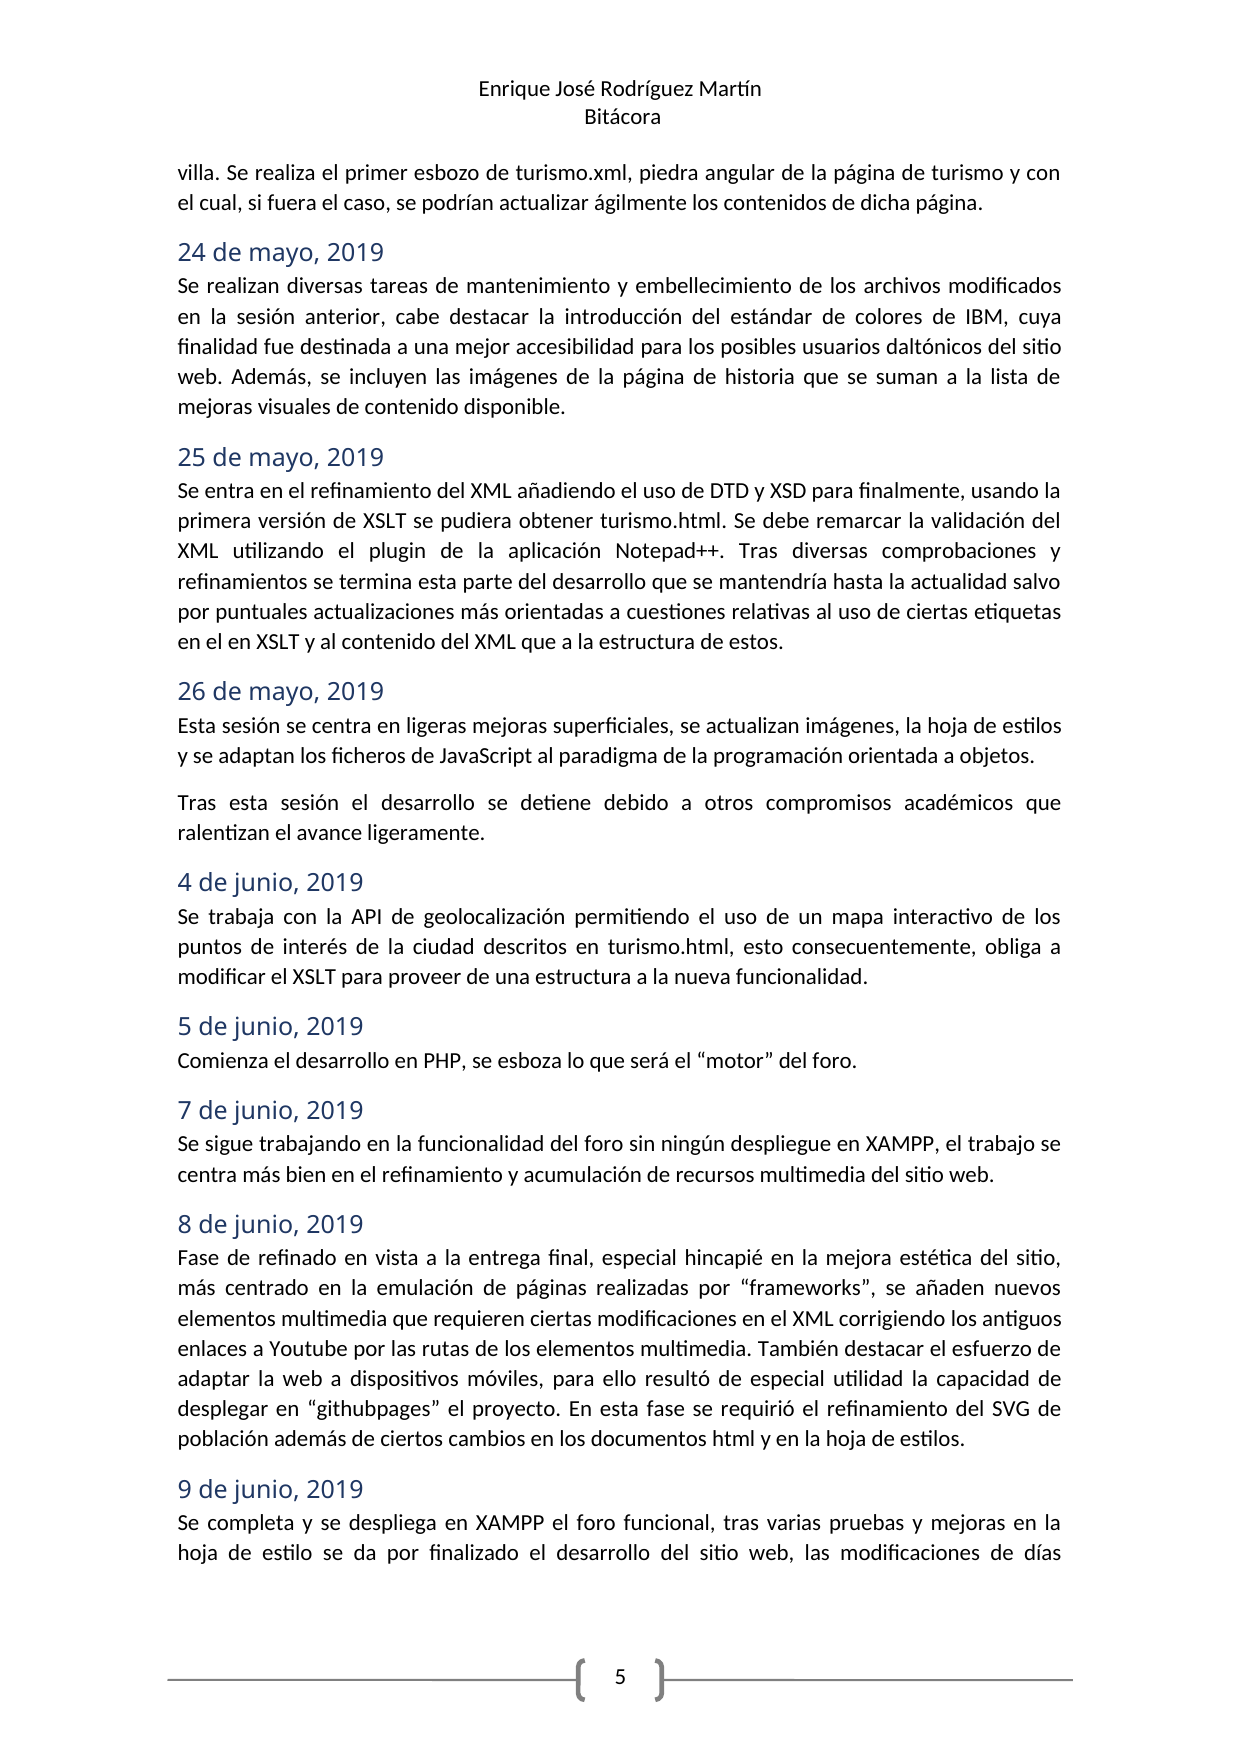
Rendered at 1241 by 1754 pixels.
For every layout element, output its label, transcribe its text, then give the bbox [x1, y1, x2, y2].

text Tras esta sesión el desarrollo se detiene debido a otros compromisos académicos que ralentizan el avance ligeramente. [177, 788, 1063, 846]
subtitle 8 de junio, 2019 [177, 1207, 1063, 1241]
subtitle 5 de junio, 2019 [177, 1009, 1063, 1043]
subtitle 7 de junio, 2019 [177, 1093, 1063, 1127]
text Esta sesión se centra en ligeras mejoras superficiales, se actualizan imágenes, la hoja de estilos y se adaptan los ficheros de JavaScript al paradigma de la programación orientada a objetos. [177, 711, 1063, 769]
subtitle 24 de mayo, 2019 [177, 235, 1063, 269]
text Se sigue trabajando en la funcionalidad del foro sin ningún despliegue en XAMPP, el trabajo se centra más bien en el refinamiento y acumulación de recursos multimedia del sitio web. [177, 1129, 1063, 1188]
subtitle 25 de mayo, 2019 [177, 439, 1063, 473]
text Comienza el desarrollo en PHP, se esboza lo que será el “motor” del foro. [177, 1046, 1063, 1074]
text Se realizan diversas tareas de mantenimiento y embellecimiento de los archivos modificados en la sesión anterior, cabe destacar la introducción del estándar de colores de IBM, cuya finalidad fue destinada a una mejor accesibilidad para los posibles usuarios daltónicos del sitio web. Además, se incluyen las imágenes de la página de historia que se suman a la lista de mejoras visuales de contenido disponible. [177, 272, 1063, 421]
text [177, 158, 1063, 216]
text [177, 1508, 1063, 1566]
subtitle 9 de junio, 2019 [177, 1471, 1063, 1506]
text Se trabaja con la API de geolocalización permitiendo el uso de un mapa interactivo de los puntos de interés de la ciudad descritos en turismo.html, esto consecuentemente, obliga a modificar el XSLT para proveer de una estructura a la nueva funcionalidad. [177, 902, 1063, 990]
subtitle 4 de junio, 2019 [177, 865, 1063, 899]
text Se entra en el refinamiento del XML añadiendo el uso de DTD y XSD para finalmente, usando la primera versión de XSLT se pudiera obtener turismo.html. Se debe remarcar la validación del XML utilizando el plugin de la aplicación Notepad++. Tras diversas comprobaciones y refinamientos se termina esta parte del desarrollo que se mantendría hasta la actualidad salvo por puntuales actualizaciones más orientadas a cuestiones relativas al uso de ciertas etiquetas en el en XSLT y al contenido del XML que a la estructura de estos. [177, 476, 1063, 655]
text Fase de refinado en vista a la entrega final, especial hincapié en la mejora estética del sitio, más centrado en la emulación de páginas realizadas por “frameworks”, se añaden nuevos elementos multimedia que requieren ciertas modificaciones en el XML corrigiendo los antiguos enlaces a Youtube por las rutas de los elementos multimedia. También destacar el esfuerzo de adaptar la web a dispositivos móviles, para ello resultó de especial utilidad la capacidad de desplegar en “githubpages” el proyecto. En esta fase se requirió el refinamiento del SVG de población además de ciertos cambios en los documentos html y en la hoja de estilos. [177, 1243, 1063, 1453]
subtitle 26 de mayo, 2019 [177, 674, 1063, 708]
